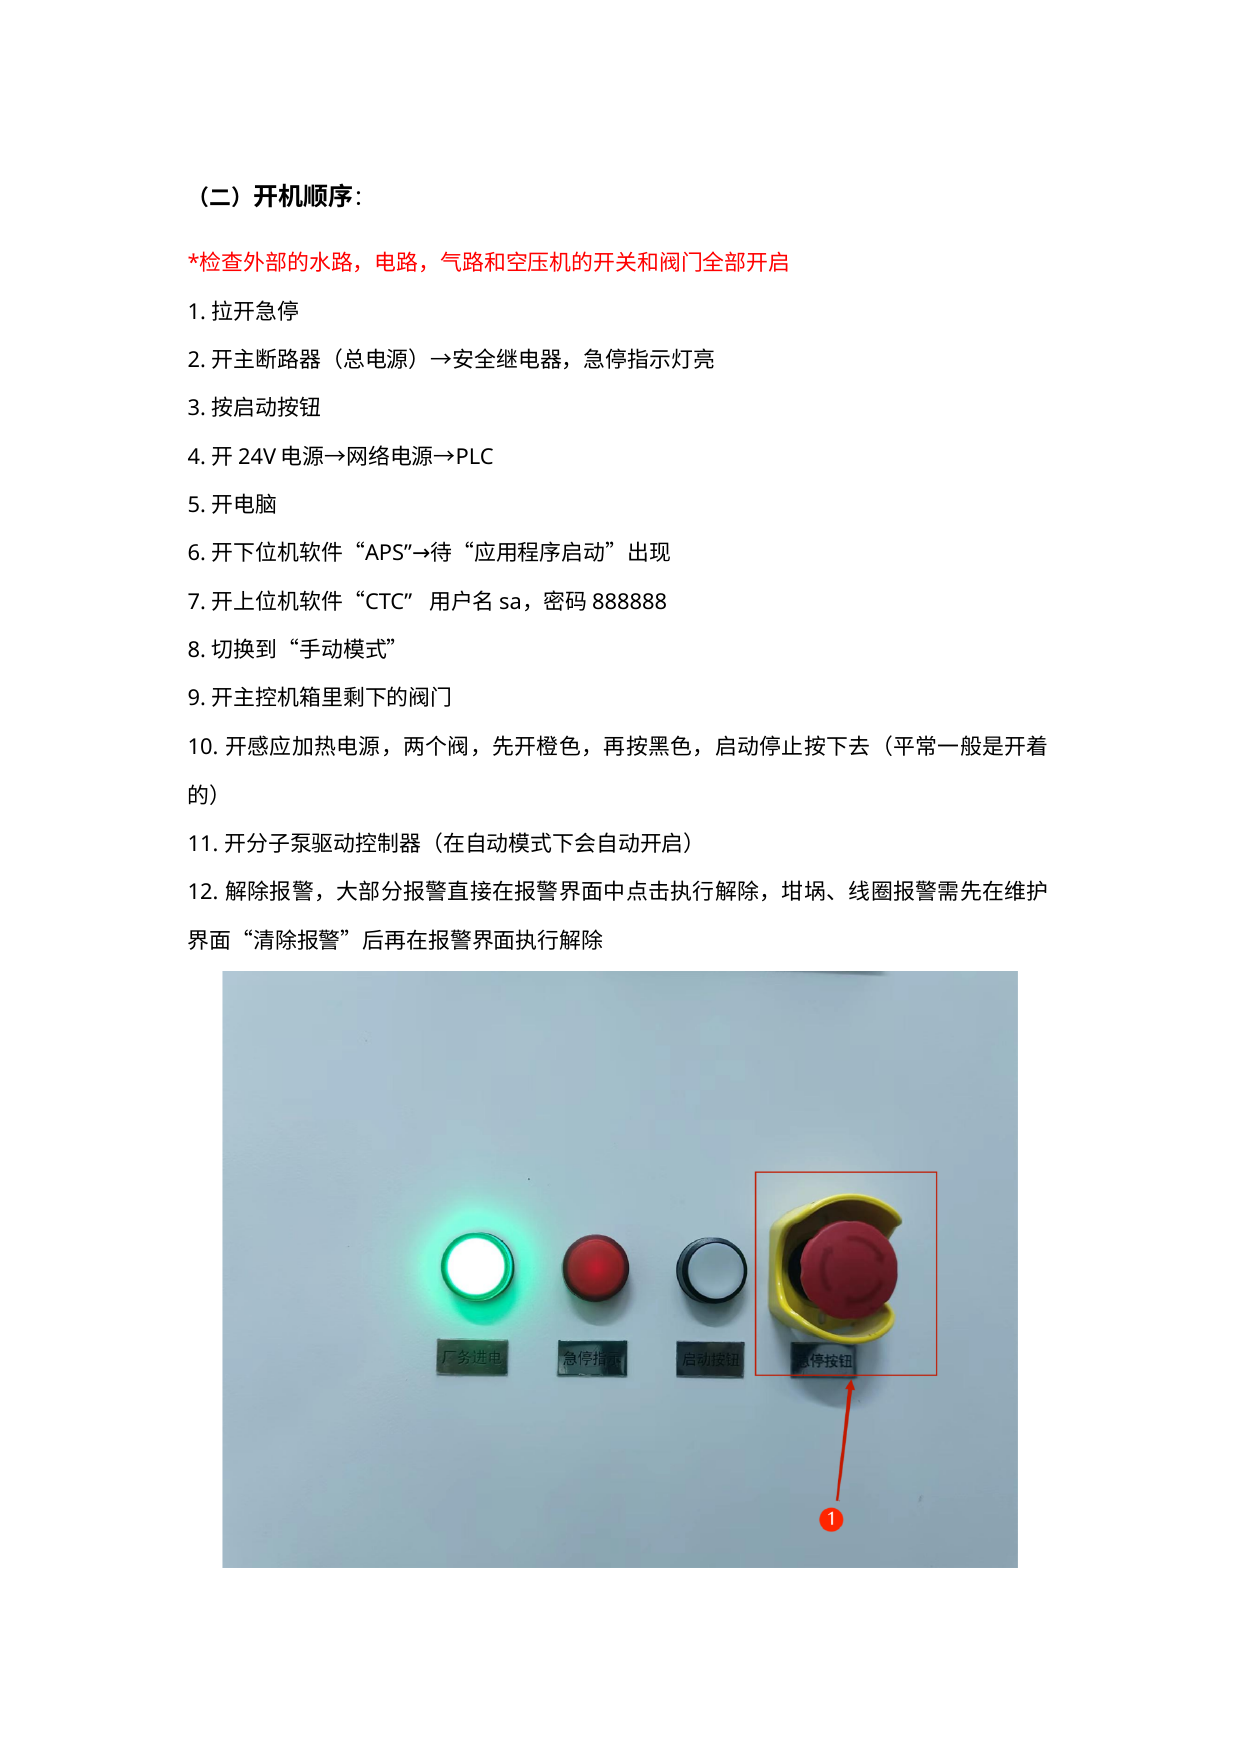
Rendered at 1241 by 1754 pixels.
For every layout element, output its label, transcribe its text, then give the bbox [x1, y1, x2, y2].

text 5. 开电脑 [187, 487, 1053, 519]
text 8. 切换到“手动模式” [187, 632, 1053, 664]
picture [222, 971, 1018, 1568]
text 9. 开主控机箱里剩下的阀门 [187, 680, 1053, 713]
text 1. 拉开急停 [187, 293, 1053, 326]
text 2. 开主断路器（总电源）→安全继电器，急停指示灯亮 [187, 342, 1053, 374]
text 3. 按启动按钮 [187, 390, 1053, 423]
text 11. 开分子泵驱动控制器（在自动模式下会自动开启） [187, 826, 1053, 858]
text 6. 开下位机软件“APS”→待“应用程序启动”出现 [187, 535, 1053, 568]
text 10. 开感应加热电源，两个阀，先开橙色，再按黑色，启动停止按下去（平常一般是开着的） [187, 728, 1053, 810]
list 开机顺序： [144, 162, 1053, 227]
text 12. 解除报警，大部分报警直接在报警界面中点击执行解除，坩埚、线圈报警需先在维护界面“清除报警”后再在报警界面执行解除 [187, 874, 1053, 955]
text 4. 开24V电源→网络电源→PLC [187, 438, 1053, 471]
text *检查外部的水路，电路，气路和空压机的开关和阀门全部开启 [187, 245, 1053, 278]
text 7. 开上位机软件“CTC” 用户名sa，密码888888 [187, 583, 1053, 616]
